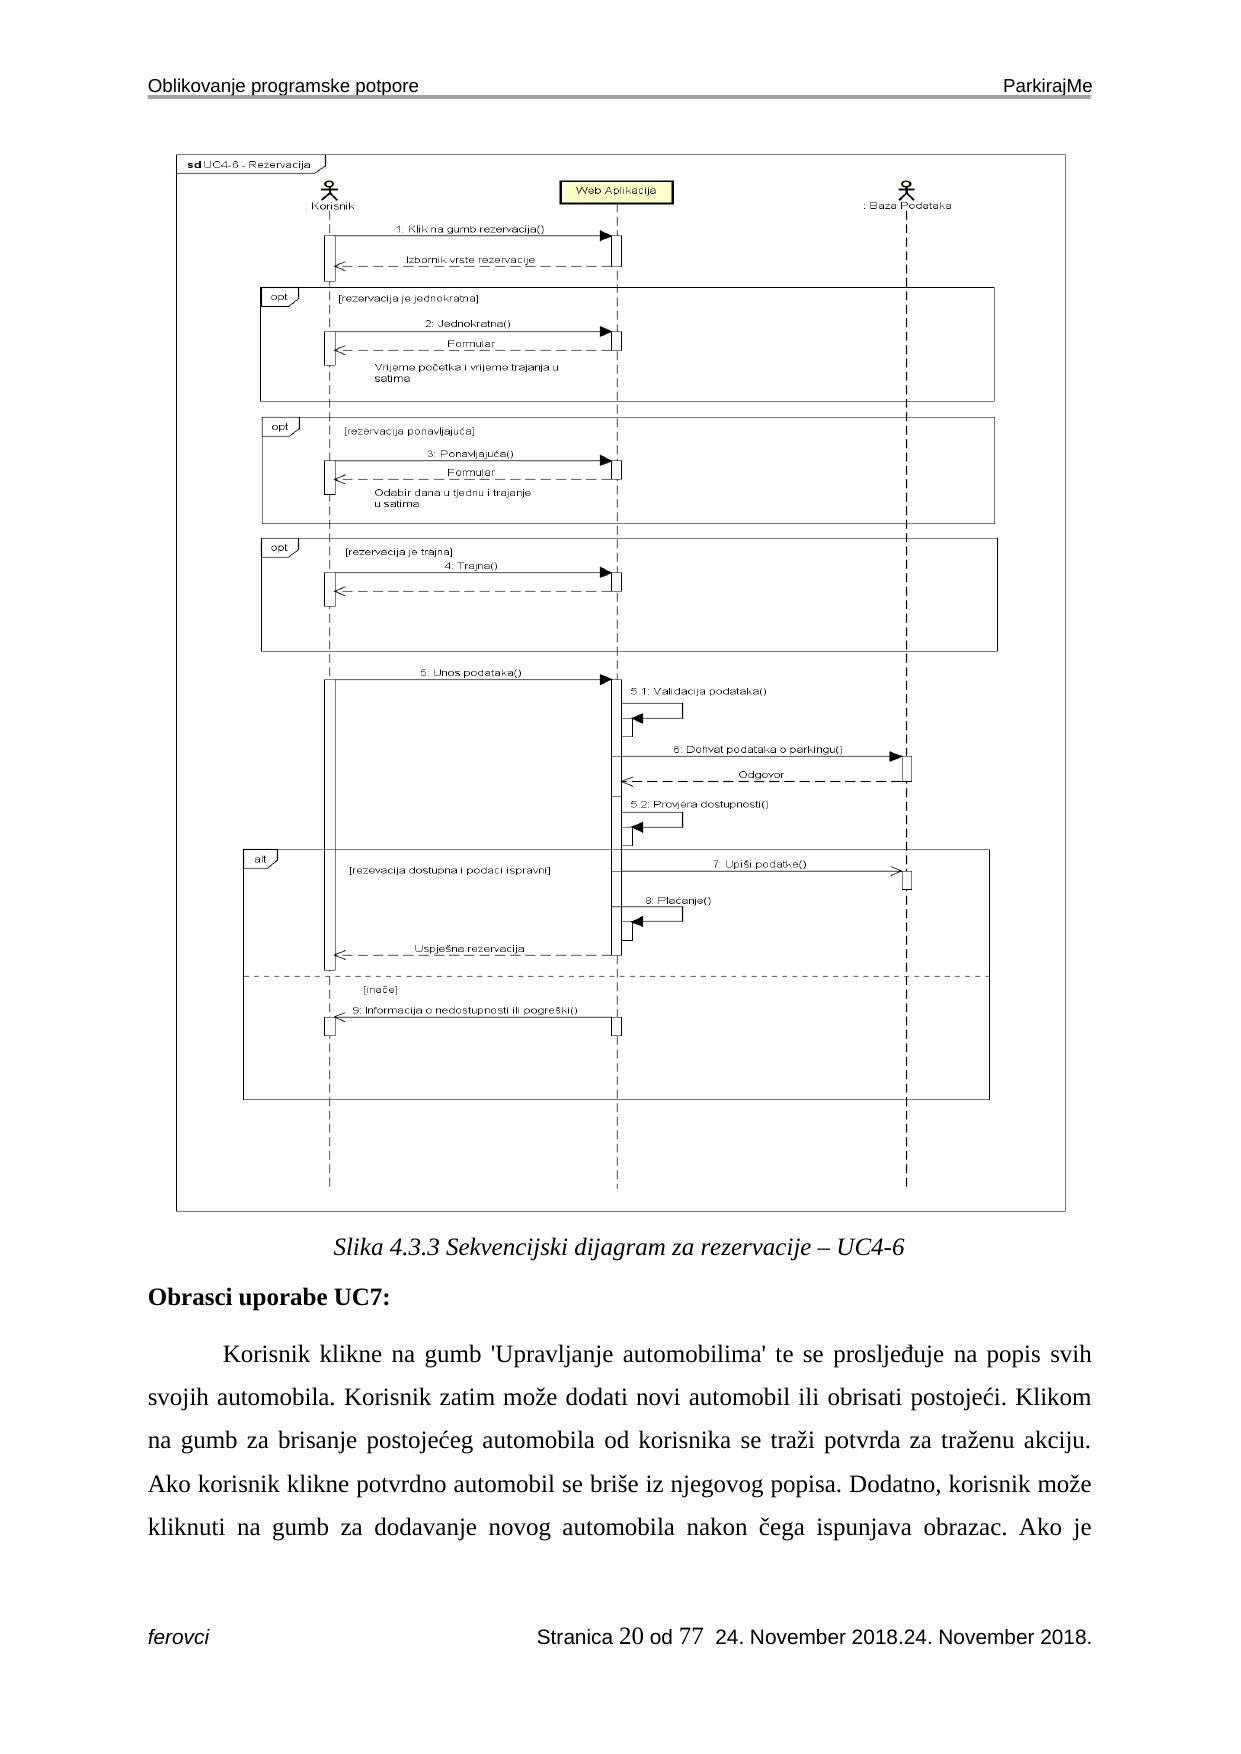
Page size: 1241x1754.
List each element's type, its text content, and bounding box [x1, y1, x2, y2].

picture [147, 95, 1092, 99]
text Slika 4.3.3 Sekvencijski dijagram za rezervacije – UC4-6 [148, 1232, 1093, 1261]
text Obrasci uporabe UC7: [148, 1282, 1093, 1311]
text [148, 1339, 1093, 1541]
picture [166, 147, 1074, 1218]
